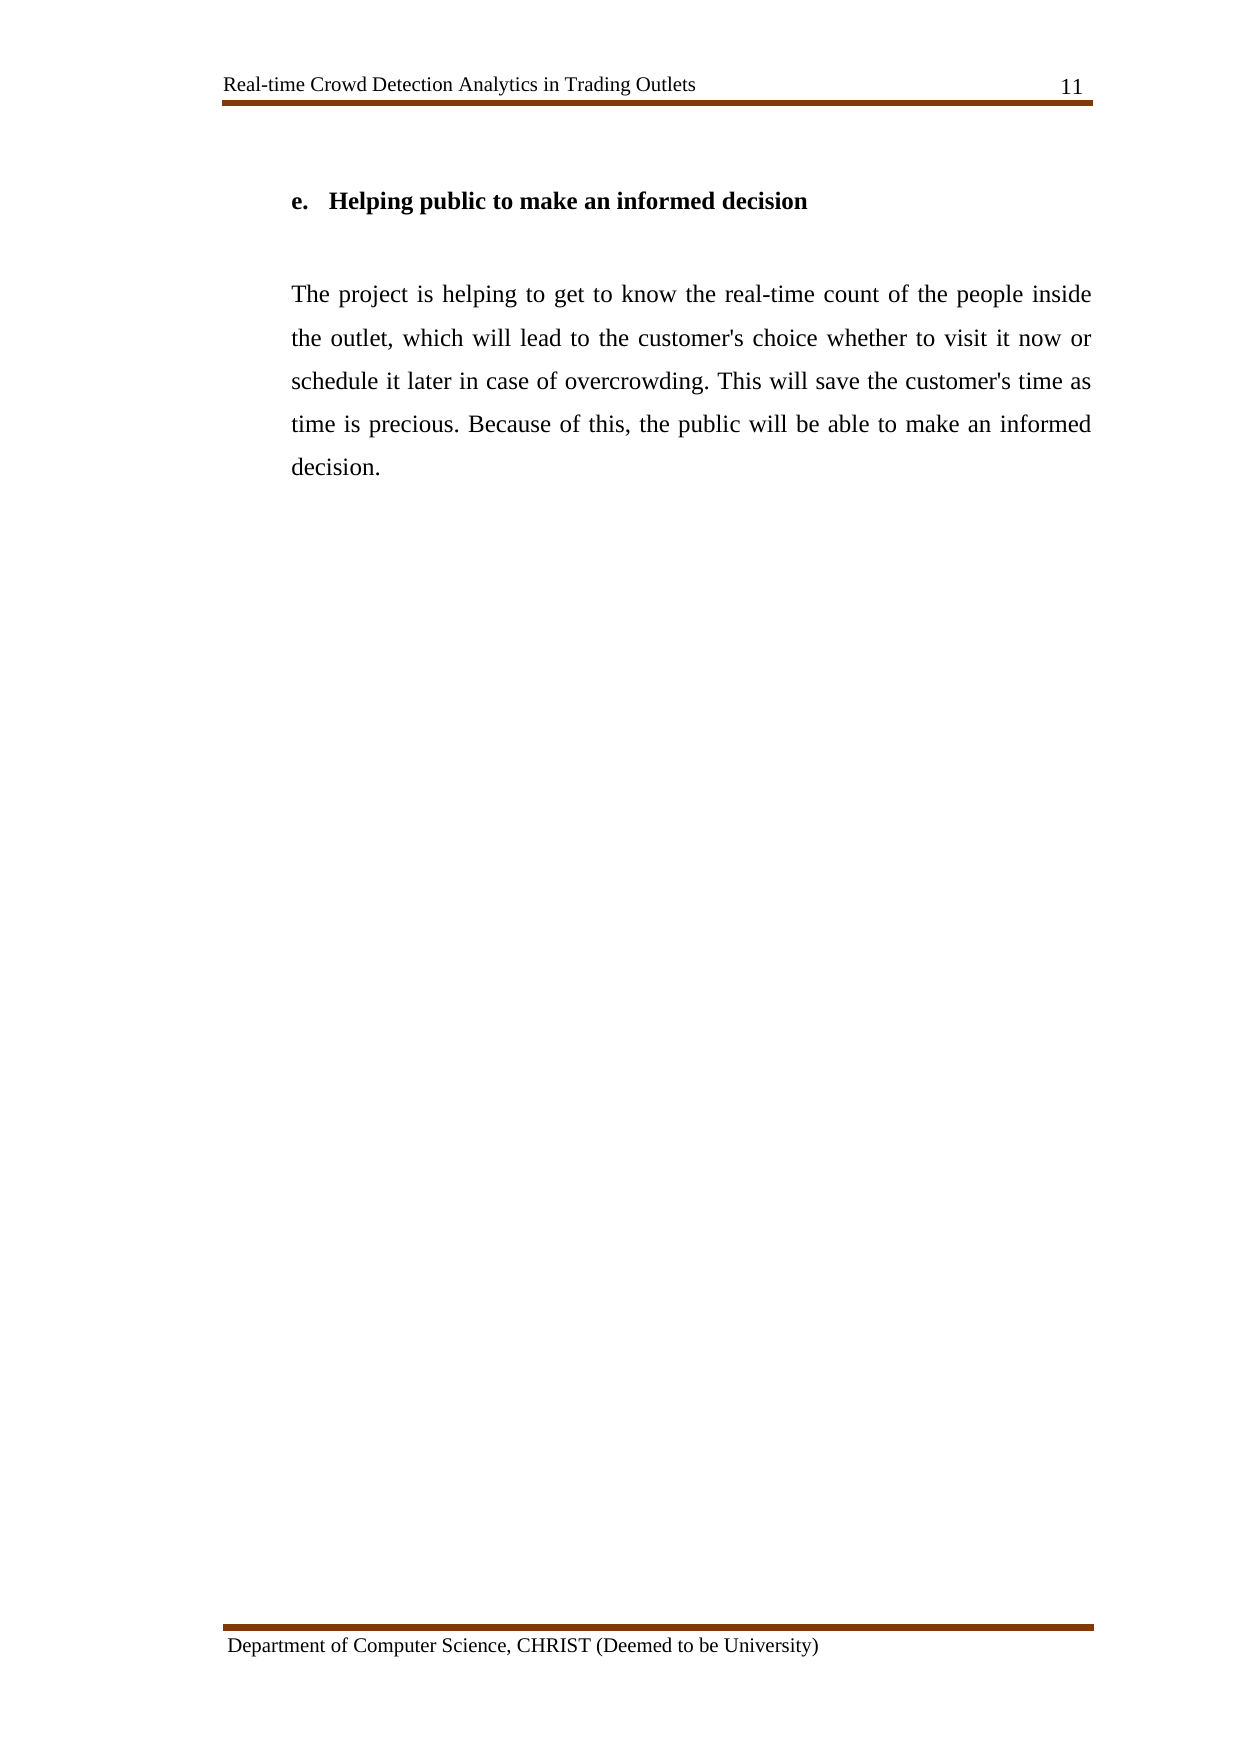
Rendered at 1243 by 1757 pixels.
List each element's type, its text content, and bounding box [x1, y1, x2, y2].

text The project is helping to get to know the real-time count of the people inside the outlet, which will lead to the customer's choice whether to visit it now or schedule it later in case of overcrowding. This will save the customer's time as time is precious. Because of this, the public will be able to make an informed decision. [291, 279, 1093, 481]
list Helping public to make an informed decision [291, 186, 1093, 215]
